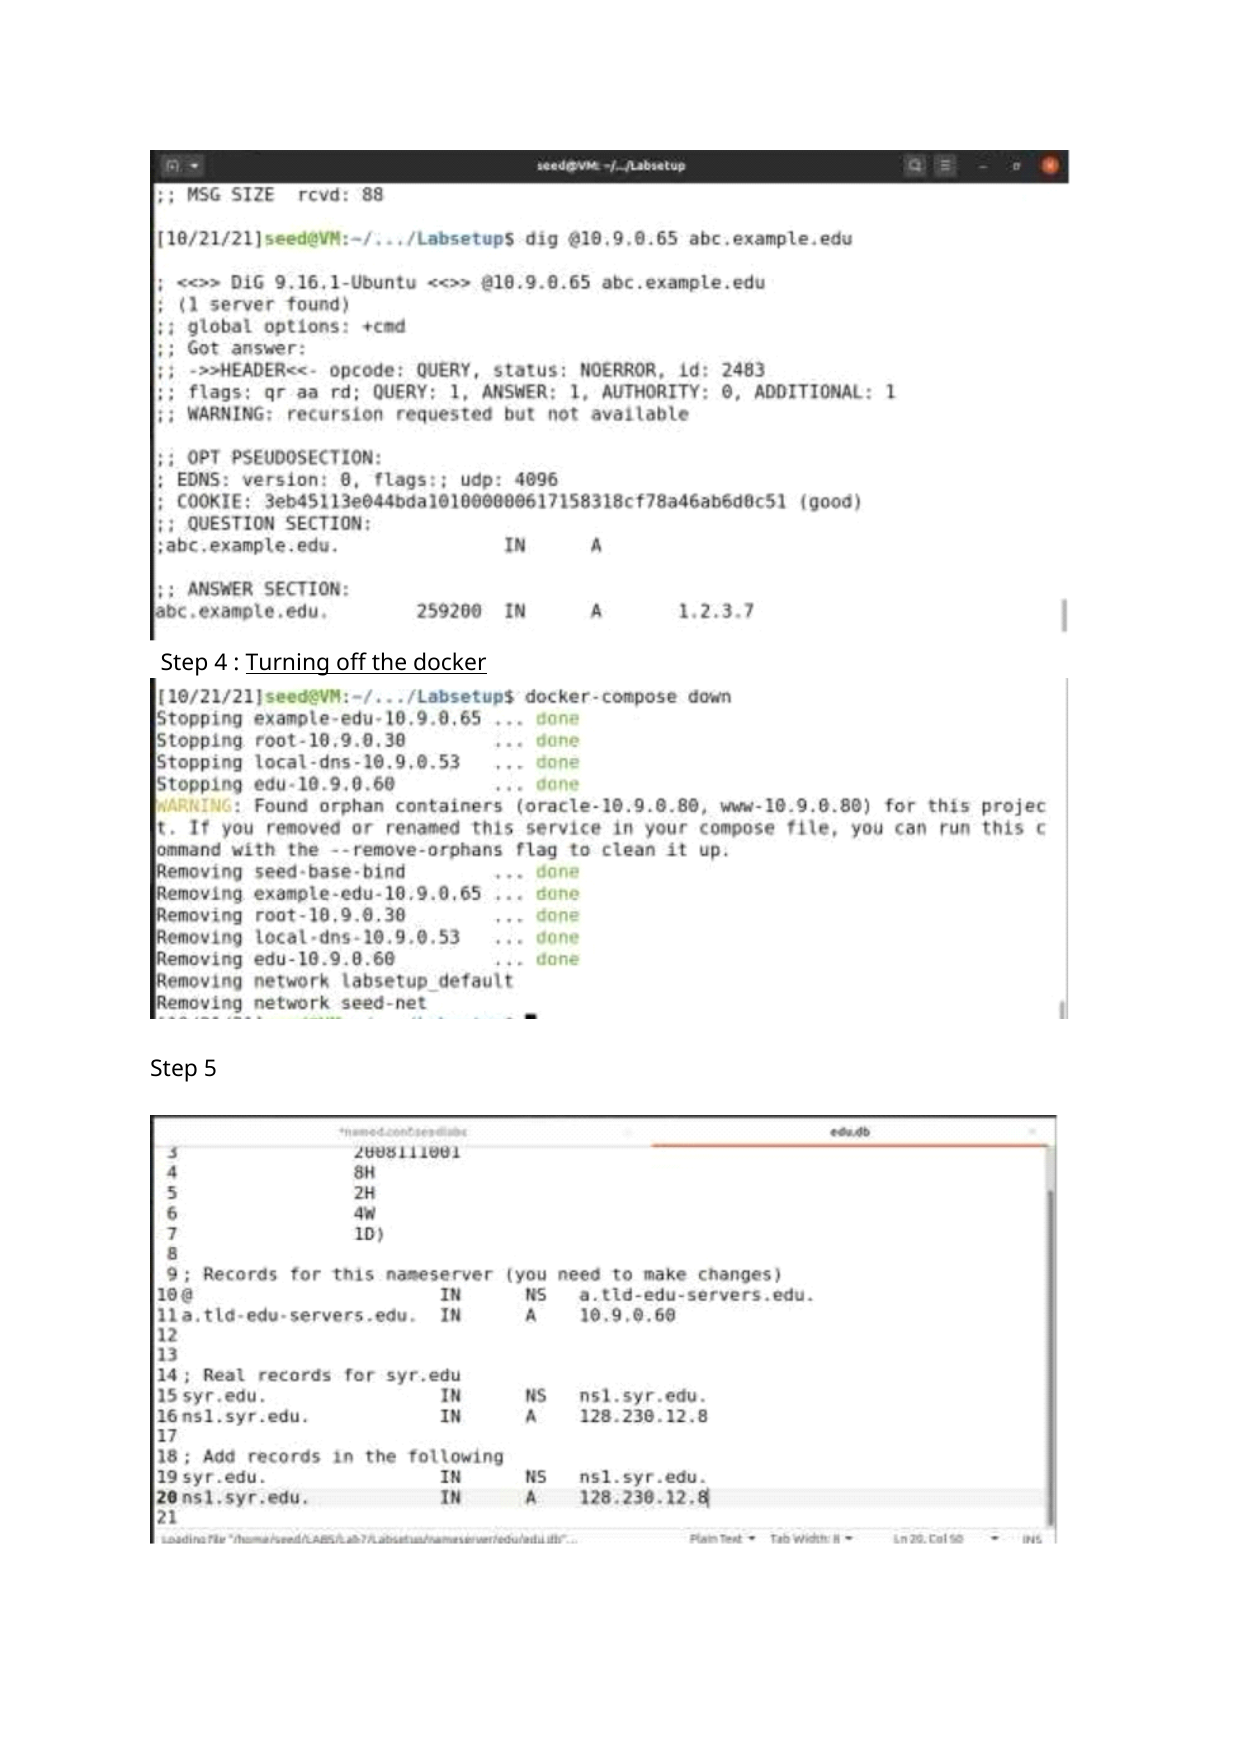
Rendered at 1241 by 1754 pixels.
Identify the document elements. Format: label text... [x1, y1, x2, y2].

picture [150, 150, 1072, 643]
text Step 4 : Turning off the docker [160, 646, 1090, 677]
text Step 5 [150, 1052, 1090, 1083]
picture [150, 1115, 1060, 1552]
picture [150, 678, 1072, 1019]
